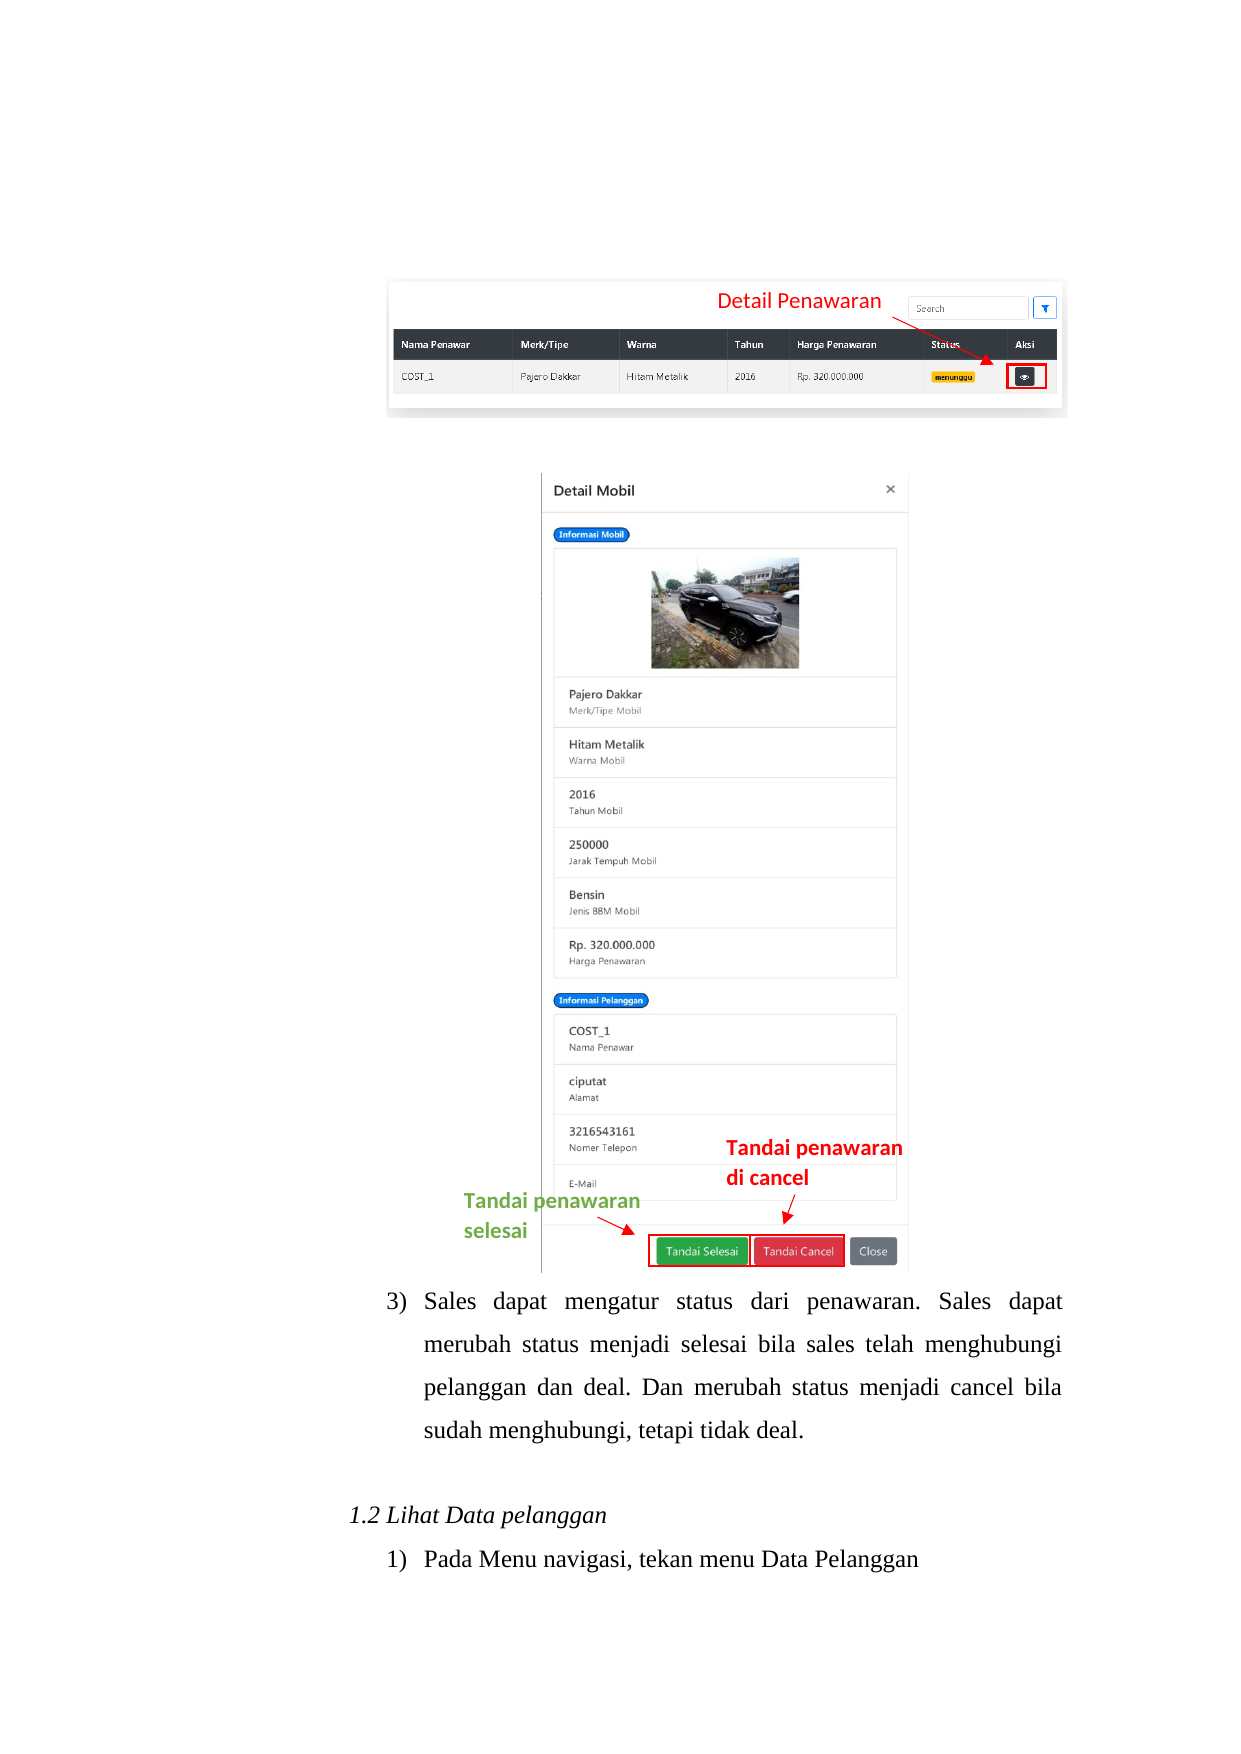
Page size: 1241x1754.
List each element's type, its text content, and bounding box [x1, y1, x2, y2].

list 1.2 Lihat Data pelanggan [349, 1501, 1063, 1529]
picture [541, 473, 909, 1273]
list Sales dapat mengatur status dari penawaran. Sales dapat merubah status menjadi selesai bila sales telah menghubungi pelanggan dan deal. Dan merubah status menjadi cancel bila sudah menghubungi, tetapi tidak deal. [386, 1286, 1063, 1444]
picture [386, 278, 1068, 418]
list Pada Menu navigasi, tekan menu Data Pelanggan [386, 1544, 1063, 1572]
